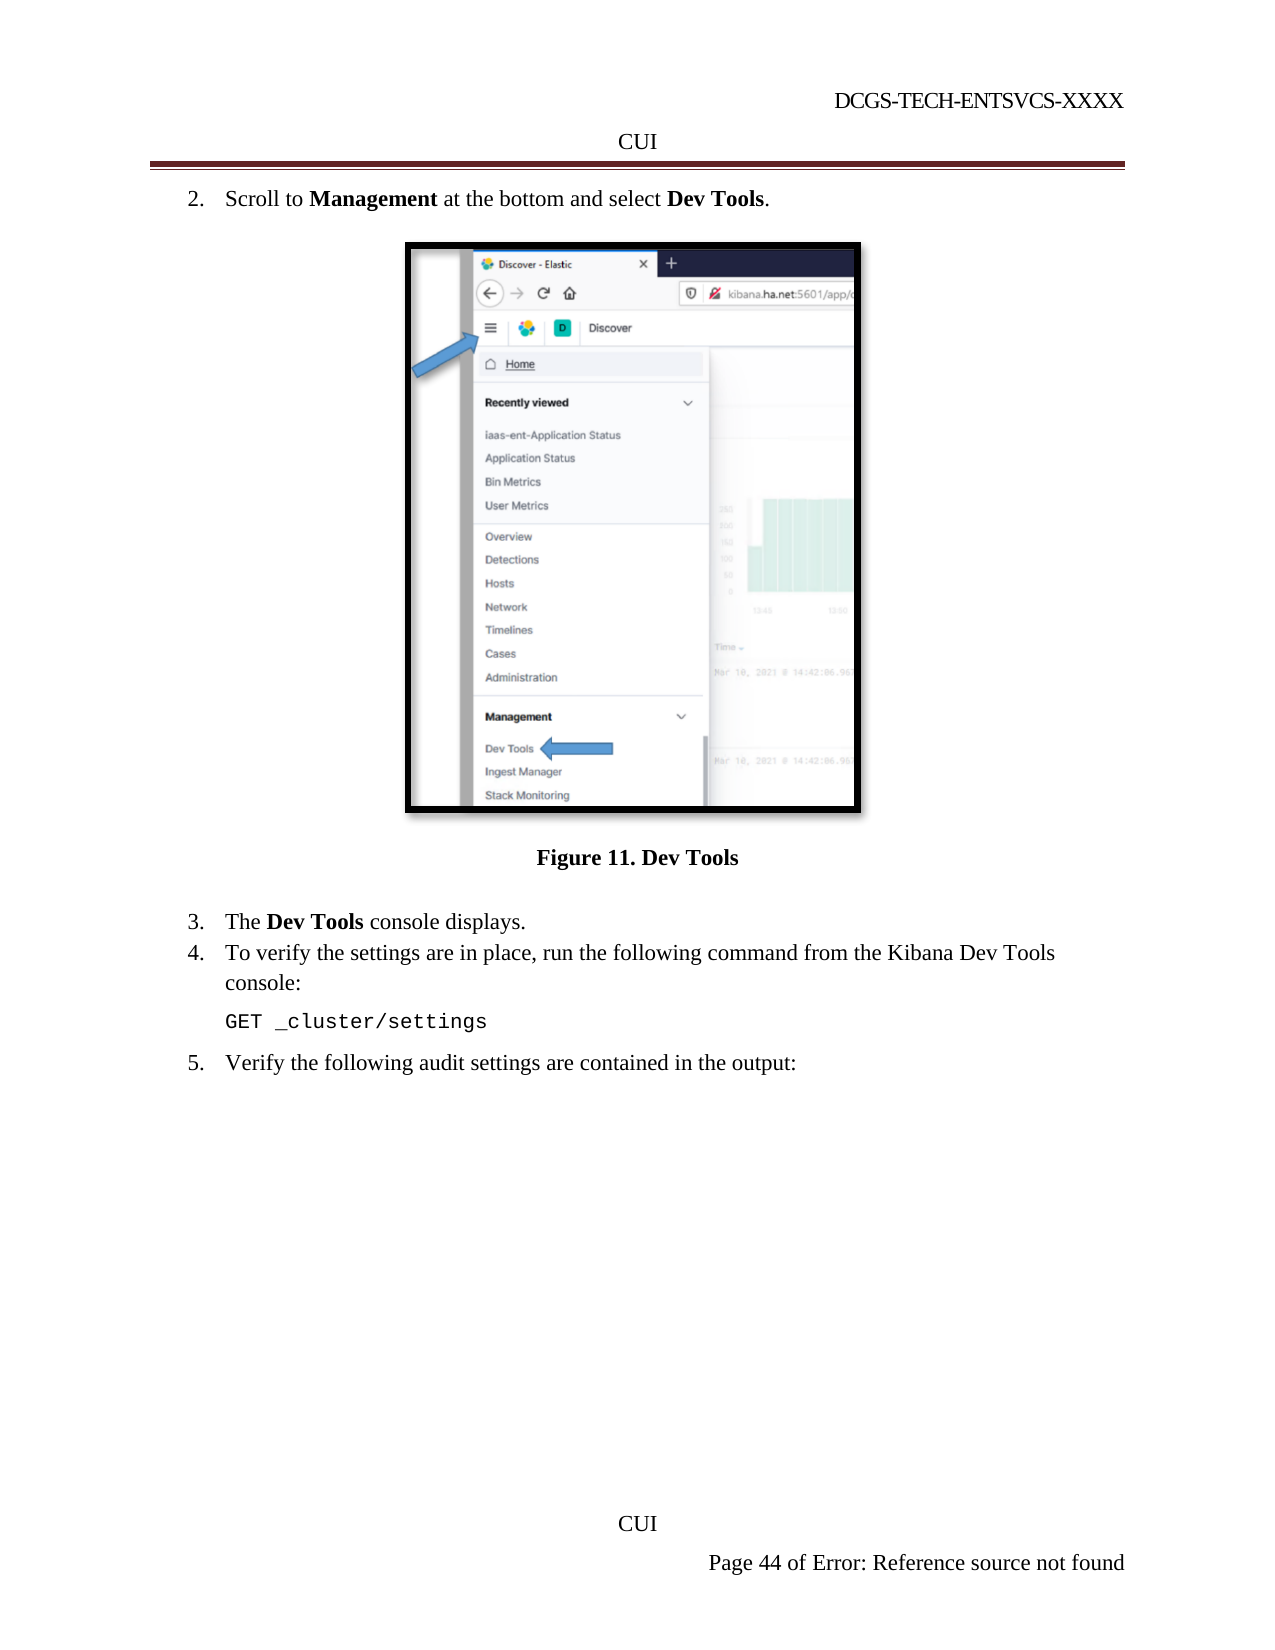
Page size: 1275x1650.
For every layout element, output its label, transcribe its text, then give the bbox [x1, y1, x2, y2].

list The Dev Tools console displays. [187, 908, 1125, 935]
list Verify the following audit settings are contained in the output: [187, 1049, 1125, 1076]
picture [411, 249, 854, 806]
list To verify the settings are in place, run the following command from the Kibana Dev Tools console: [187, 938, 1125, 995]
text GET _cluster/settings [225, 1011, 1125, 1035]
list Scroll to Management at the bottom and select Dev Tools. [187, 185, 1125, 211]
